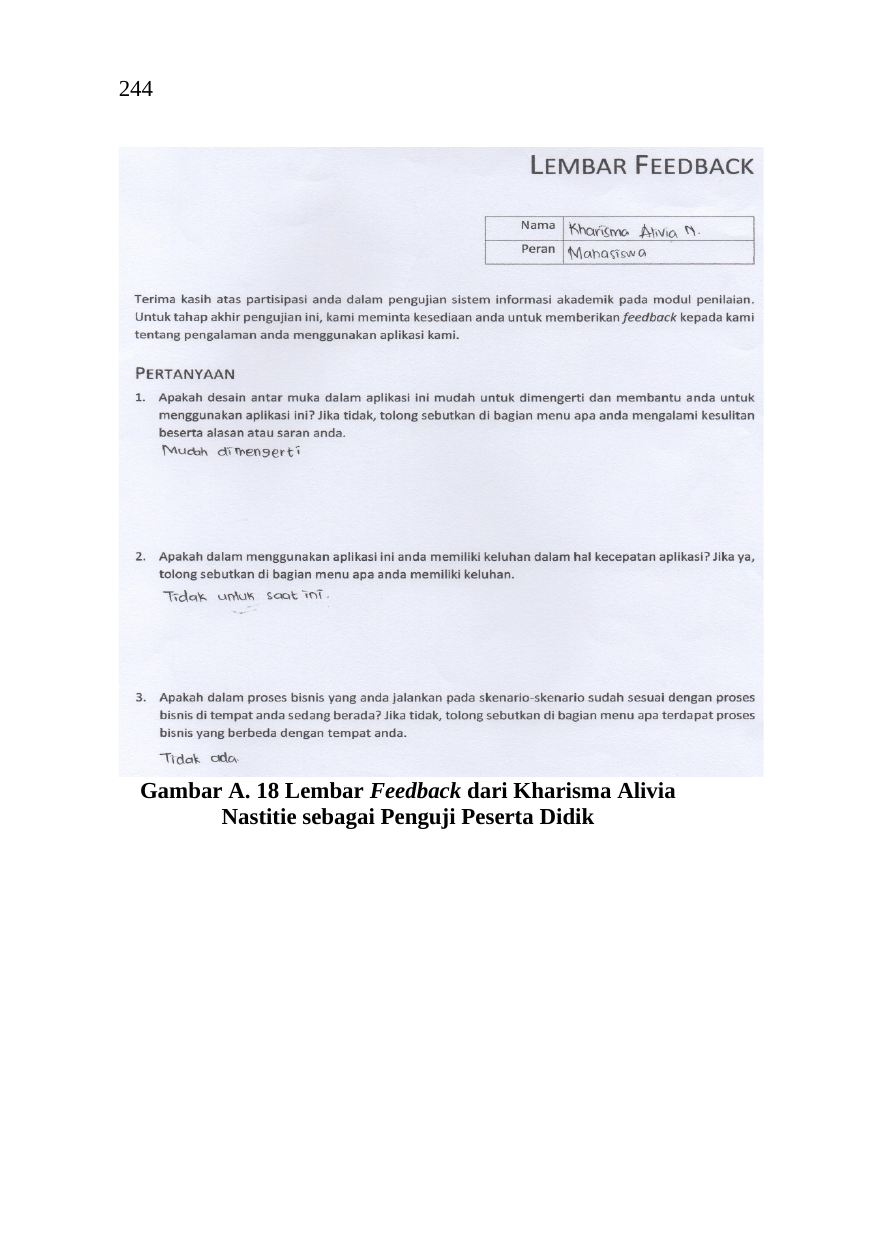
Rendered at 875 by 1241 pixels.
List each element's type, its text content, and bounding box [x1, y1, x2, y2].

picture [118, 147, 764, 777]
